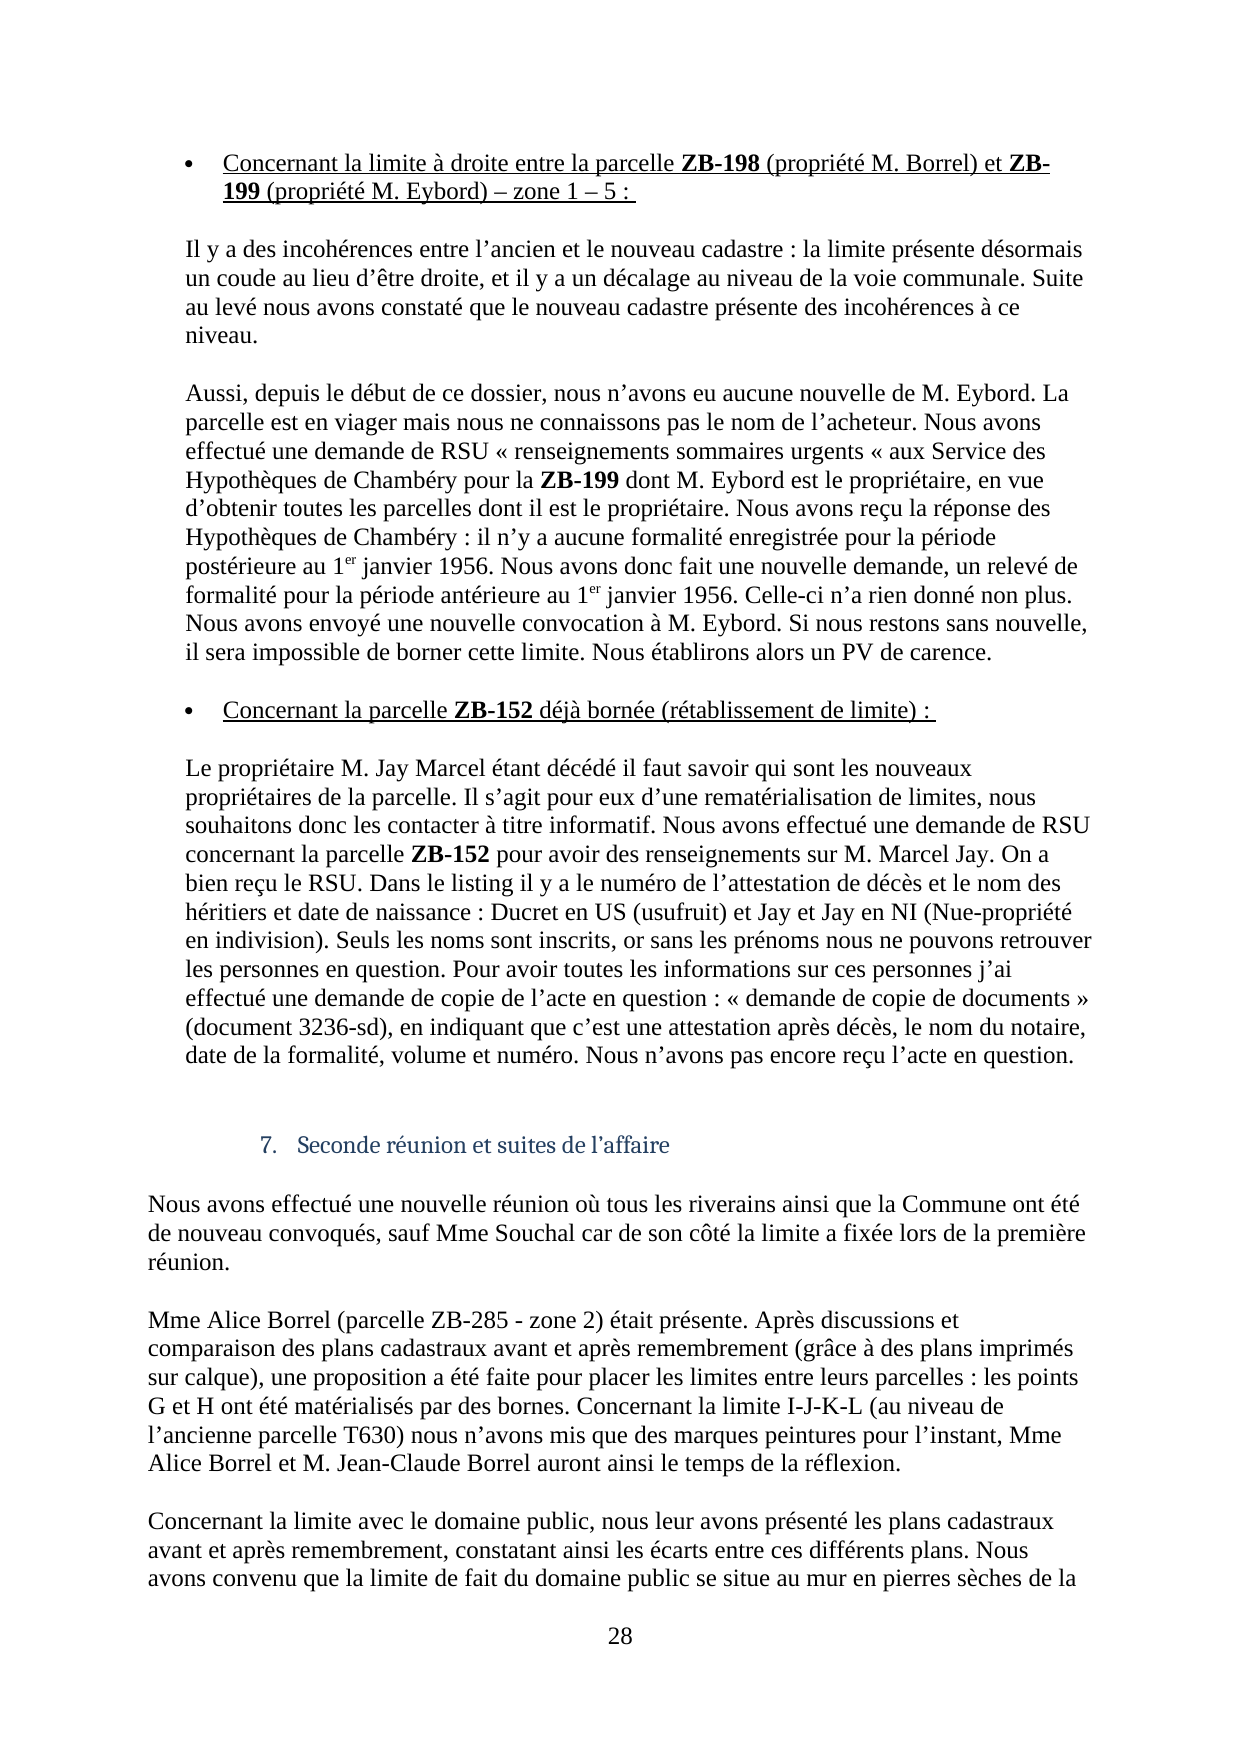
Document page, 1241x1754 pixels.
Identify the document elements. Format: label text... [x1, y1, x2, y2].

text Aussi, depuis le début de ce dossier, nous n’avons eu aucune nouvelle de M. Eybord. La parcelle est en viager mais nous ne connaissons pas le nom de l’acheteur. Nous avons effectué une demande de RSU « renseignements sommaires urgents « aux Service des Hypothèques de Chambéry pour la ZB-199 dont M. Eybord est le propriétaire, en vue d’obtenir toutes les parcelles dont il est le propriétaire. Nous avons reçu la réponse des Hypothèques de Chambéry : il n’y a aucune formalité enregistrée pour la période postérieure au 1er janvier 1956. Nous avons donc fait une nouvelle demande, un relevé de formalité pour la période antérieure au 1er janvier 1956. Celle-ci n’a rien donné non plus. Nous avons envoyé une nouvelle convocation à M. Eybord. Si nous restons sans nouvelle, il sera impossible de borner cette limite. Nous établirons alors un PV de carence. [185, 378, 1093, 666]
subtitle Seconde réunion et suites de l’affaire [260, 1131, 1093, 1160]
text Nous avons effectué une nouvelle réunion où tous les riverains ainsi que la Commune ont été de nouveau convoqués, sauf Mme Souchal car de son côté la limite a fixée lors de la première réunion. [148, 1189, 1093, 1276]
text Il y a des incohérences entre l’ancien et le nouveau cadastre : la limite présente désormais un coude au lieu d’être droite, et il y a un décalage au niveau de la voie communale. Suite au levé nous avons constaté que le nouveau cadastre présente des incohérences à ce niveau. [185, 234, 1093, 349]
text Mme Alice Borrel (parcelle ZB-285 - zone 2) était présente. Après discussions et comparaison des plans cadastraux avant et après remembrement (grâce à des plans imprimés sur calque), une proposition a été faite pour placer les limites entre leurs parcelles : les points G et H ont été matérialisés par des bornes. Concernant la limite I-J-K-L (au niveau de l’ancienne parcelle T630) nous n’avons mis que des marques peintures pour l’instant, Mme Alice Borrel et M. Jean-Claude Borrel auront ainsi le temps de la réflexion. [148, 1305, 1093, 1477]
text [148, 1506, 1093, 1592]
list Concernant la limite à droite entre la parcelle ZB-198 (propriété M. Borrel) et ZB-199 (propriété M. Eybord) – zone 1 – 5 : [185, 148, 1093, 205]
text Le propriétaire M. Jay Marcel étant décédé il faut savoir qui sont les nouveaux propriétaires de la parcelle. Il s’agit pour eux d’une rematérialisation de limites, nous souhaitons donc les contacter à titre informatif. Nous avons effectué une demande de RSU concernant la parcelle ZB-152 pour avoir des renseignements sur M. Marcel Jay. On a bien reçu le RSU. Dans le listing il y a le numéro de l’attestation de décès et le nom des héritiers et date de naissance : Ducret en US (usufruit) et Jay et Jay en NI (Nue-propriété en indivision). Seuls les noms sont inscrits, or sans les prénoms nous ne pouvons retrouver les personnes en question. Pour avoir toutes les informations sur ces personnes j’ai effectué une demande de copie de l’acte en question : « demande de copie de documents » (document 3236-sd), en indiquant que c’est une attestation après décès, le nom du notaire, date de la formalité, volume et numéro. Nous n’avons pas encore reçu l’acte en question. [185, 753, 1093, 1069]
list Concernant la parcelle ZB-152 déjà bornée (rétablissement de limite) : [185, 695, 1093, 724]
